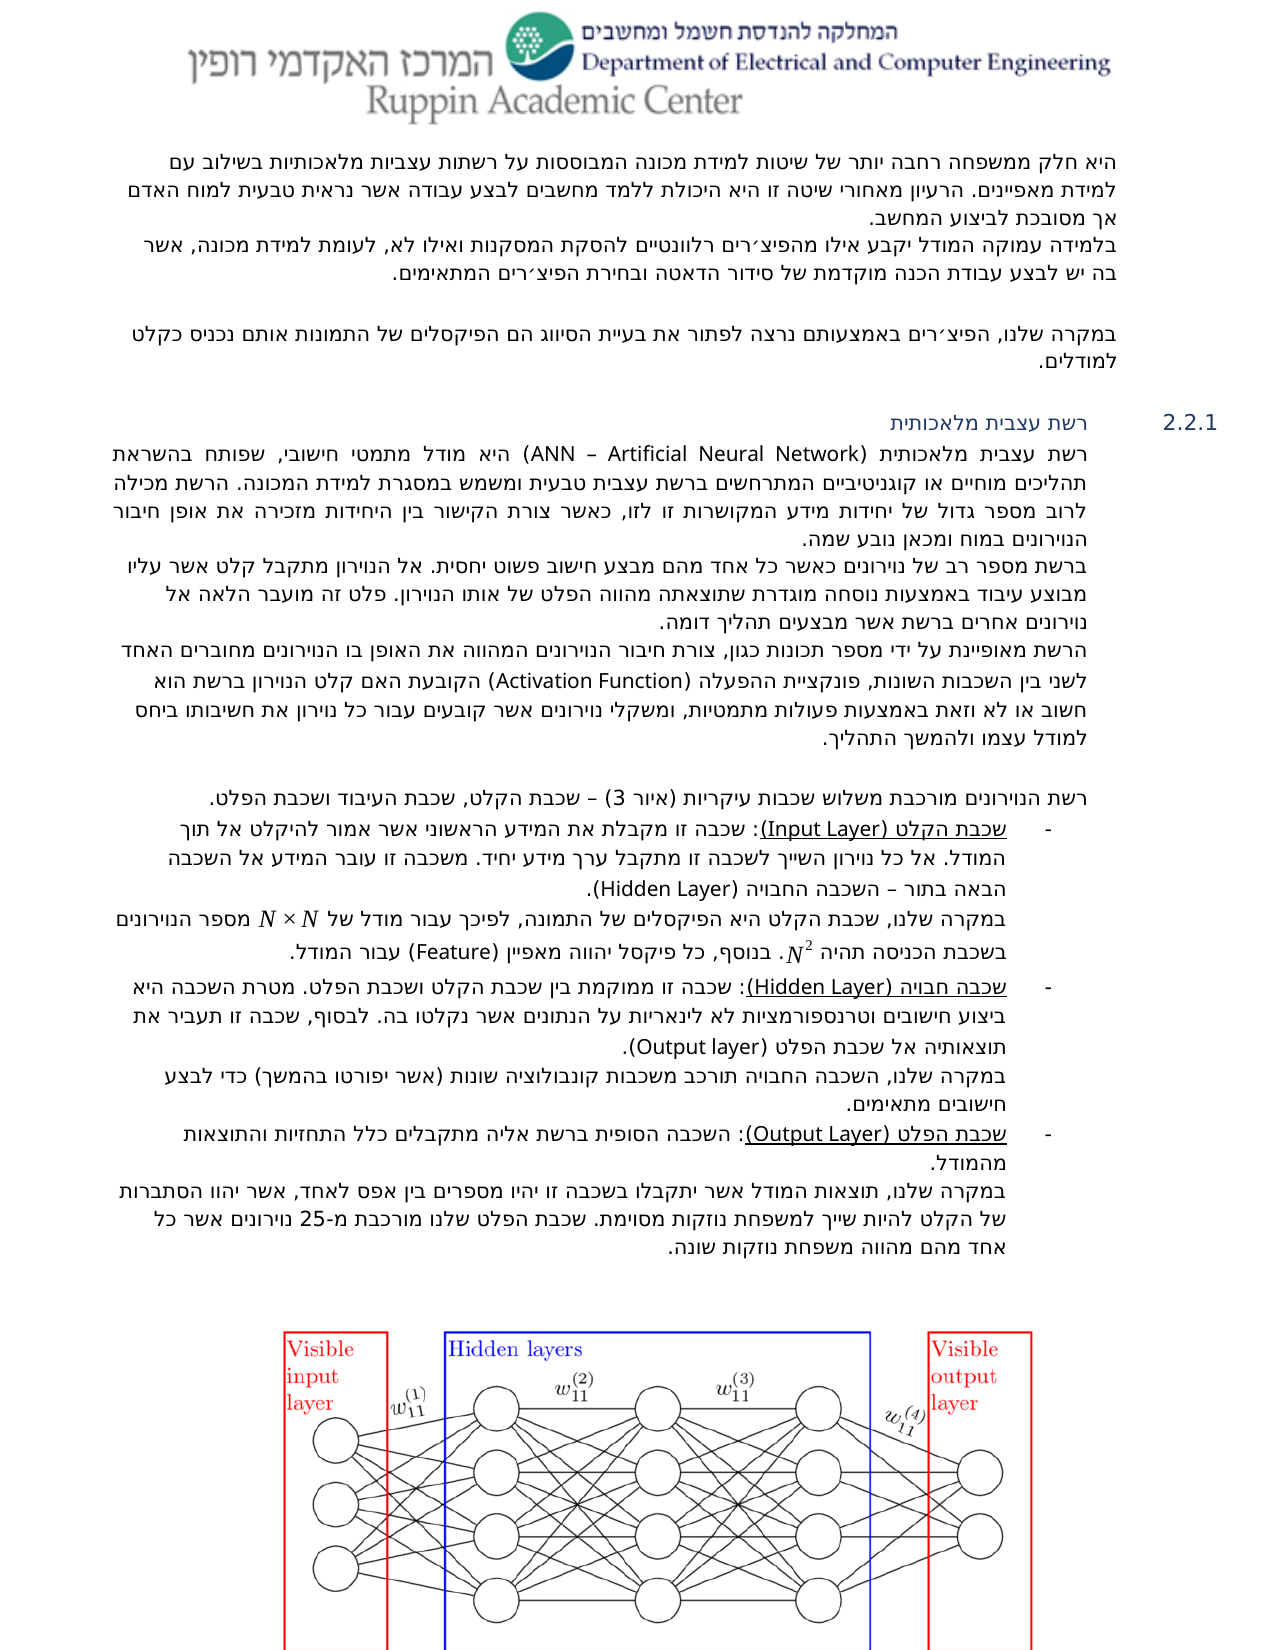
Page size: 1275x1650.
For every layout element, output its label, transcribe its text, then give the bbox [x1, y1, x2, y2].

list הרשת מאופיינת על ידי מספר תכונות כגון, צורת חיבור הנוירונים המהווה את האופן בו הנוירונים מחוברים האחד לשני בין השכבות השונות, פונקציית ההפעלה (Activation Function) הקובעת האם קלט הנוירון ברשת הוא חשוב או לא וזאת באמצעות פעולות מתמטיות, ומשקלי נוירונים אשר קובעים עבור כל נוירון את חשיבותו ביחס למודל עצמו ולהמשך התהליך. [112, 638, 1088, 750]
picture [256, 1308, 1054, 1650]
list שכבת הקלט (Input Layer): שכבה זו מקבלת את המידע הראשוני אשר אמור להיקלט אל תוך המודל. אל כל נוירון השייך לשכבה זו מתקבל ערך מידע יחיד. משכבה זו עובר המידע אל השכבה הבאה בתור – השכבה החבויה (Hidden Layer). במקרה שלנו, שכבת הקלט היא הפיקסלים של התמונה, לפיכך עבור מודל של מספר הנוירונים בשכבת הכניסה תהיה . בנוסף, כל פיקסל יהווה מאפיין (Feature) עבור המודל. [112, 814, 1044, 968]
list רשת עצבית מלאכותית [112, 410, 1162, 435]
list ברשת מספר רב של נוירונים כאשר כל אחד מהם מבצע חישוב פשוט יחסית. אל הנוירון מתקבל קלט אשר עליו מבוצע עיבוד באמצעות נוסחה מוגדרת שתוצאתה מהווה הפלט של אותו הנוירון. פלט זה מועבר הלאה אל נוירונים אחרים ברשת אשר מבצעים תהליך דומה. [112, 554, 1088, 634]
picture [150, 9, 1125, 128]
list רשת עצבית מלאכותית (ANN – Artificial Neural Network) היא מודל מתמטי חישובי, שפותח בהשראת תהליכים מוחיים או קוגניטיביים המתרחשים ברשת עצבית טבעית ומשמש במסגרת למידת המכונה. הרשת מכילה לרוב מספר גדול של יחידות מידע המקושרות זו לזו, כאשר צורת הקישור בין היחידות מזכירה את אופן חיבור הנוירונים במוח ומכאן נובע שמה. [112, 439, 1088, 551]
list בלמידה עמוקה המודל יקבע אילו מהפיצ׳רים רלוונטיים להסקת המסקנות ואילו לא, לעומת למידת מכונה, אשר בה יש לבצע עבודת הכנה מוקדמת של סידור הדאטה ובחירת הפיצ׳רים המתאימים. [112, 233, 1118, 286]
list רשת הנוירונים מורכבת משלוש שכבות עיקריות (איור 3) – שכבת הקלט, שכבת העיבוד ושכבת הפלט. [112, 786, 1088, 810]
list היא חלק ממשפחה רחבה יותר של שיטות למידת מכונה המבוססות על רשתות עצביות מלאכותיות בשילוב עם למידת מאפיינים. הרעיון מאחורי שיטה זו היא היכולת ללמד מחשבים לבצע עבודה אשר נראית טבעית למוח האדם אך מסובכת לביצוע המחשב. [112, 150, 1118, 230]
list שכבת הפלט (Output Layer): השכבה הסופית ברשת אליה מתקבלים כלל התחזיות והתוצאות מהמודל. במקרה שלנו, תוצאות המודל אשר יתקבלו בשכבה זו יהיו מספרים בין אפס לאחד, אשר יהוו הסתברות של הקלט להיות שייך למשפחת נוזקות מסוימת. שכבת הפלט שלנו מורכבת מ-25 נוירונים אשר כל אחד מהם מהווה משפחת נוזקות שונה. [112, 1119, 1044, 1259]
list במקרה שלנו, הפיצ׳רים באמצעותם נרצה לפתור את בעיית הסיווג הם הפיקסלים של התמונות אותם נכניס כקלט למודלים. [112, 322, 1118, 374]
list שכבה חבויה (Hidden Layer): שכבה זו ממוקמת בין שכבת הקלט ושכבת הפלט. מטרת השכבה היא ביצוע חישובים וטרנספורמציות לא לינאריות על הנתונים אשר נקלטו בה. לבסוף, שכבה זו תעביר את תוצאותיה אל שכבת הפלט (Output layer). במקרה שלנו, השכבה החבויה תורכב משכבות קונבולוציה שונות (אשר יפורטו בהמשך) כדי לבצע חישובים מתאימים. [112, 972, 1044, 1116]
